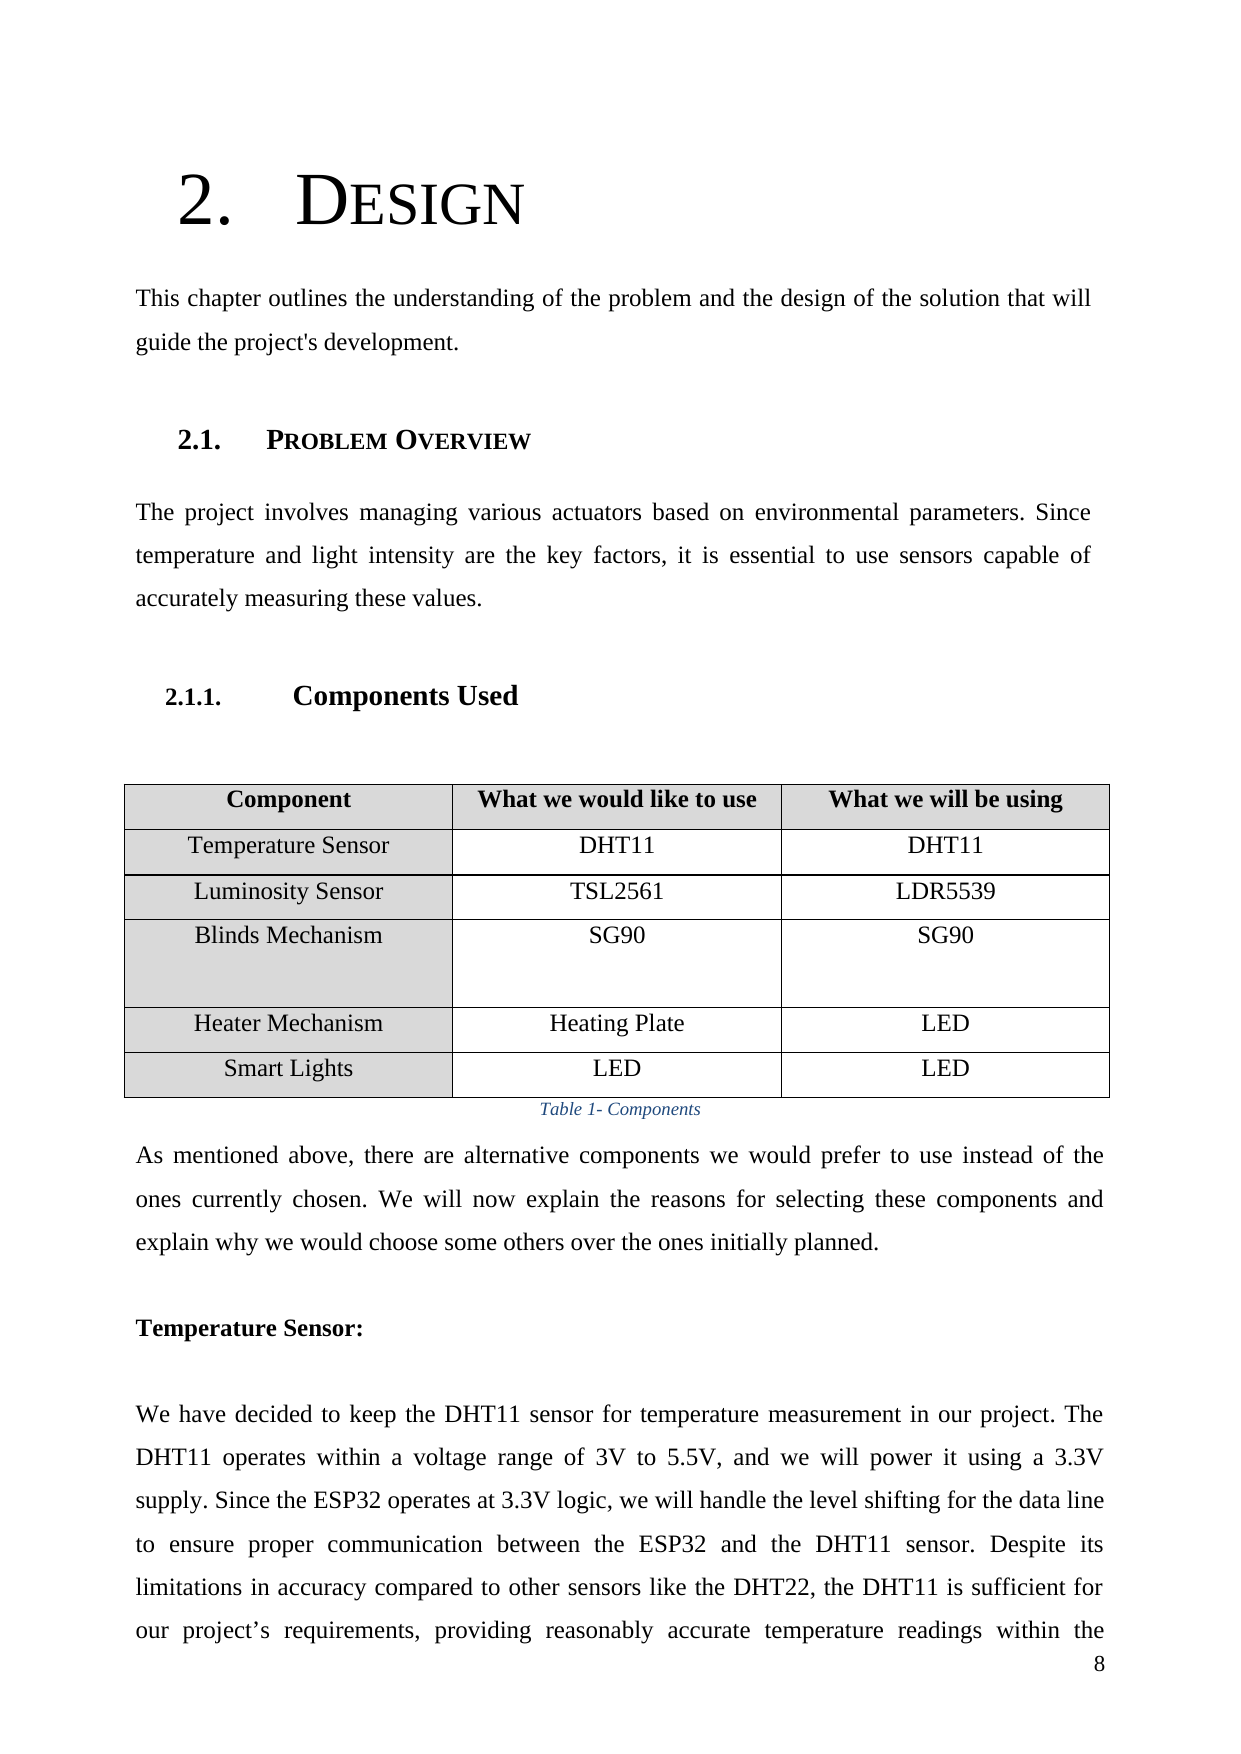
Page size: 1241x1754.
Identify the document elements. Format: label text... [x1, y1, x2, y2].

table_cell DHT11 [453, 830, 781, 874]
subtitle Components Used [165, 678, 1105, 712]
table_cell Heater Mechanism [125, 1008, 452, 1052]
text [135, 1399, 1105, 1644]
text Temperature Sensor: [135, 1313, 1105, 1342]
table_cell SG90 [453, 920, 781, 1007]
table_header What we would like to use [453, 785, 781, 829]
table_cell SG90 [782, 920, 1109, 1007]
table_cell Heating Plate [453, 1008, 781, 1052]
text This chapter outlines the understanding of the problem and the design of the solution that will guide the project's development. [135, 283, 1092, 355]
text As mentioned above, there are alternative components we would prefer to use instead of the ones currently chosen. We will now explain the reasons for selecting these components and explain why we would choose some others over the ones initially planned. [135, 1141, 1105, 1256]
text Table 1- Components [135, 1098, 1105, 1120]
table_cell LED [453, 1053, 781, 1097]
subtitle Design [177, 154, 1105, 240]
table_cell Smart Lights [125, 1053, 452, 1097]
table_cell LED [782, 1008, 1109, 1052]
table_header What we will be using [782, 785, 1109, 829]
table_cell Temperature Sensor [125, 830, 452, 874]
text The project involves managing various actuators based on environmental parameters. Since temperature and light intensity are the key factors, it is essential to use sensors capable of accurately measuring these values. [135, 497, 1092, 612]
table_cell TSL2561 [453, 876, 781, 919]
subtitle Problem Overview [177, 422, 1105, 455]
table_cell DHT11 [782, 830, 1109, 874]
table_cell Blinds Mechanism [125, 920, 452, 1007]
table_header Component [125, 785, 452, 829]
table_cell LED [782, 1053, 1109, 1097]
table_cell LDR5539 [782, 876, 1109, 919]
table_cell Luminosity Sensor [125, 876, 452, 919]
